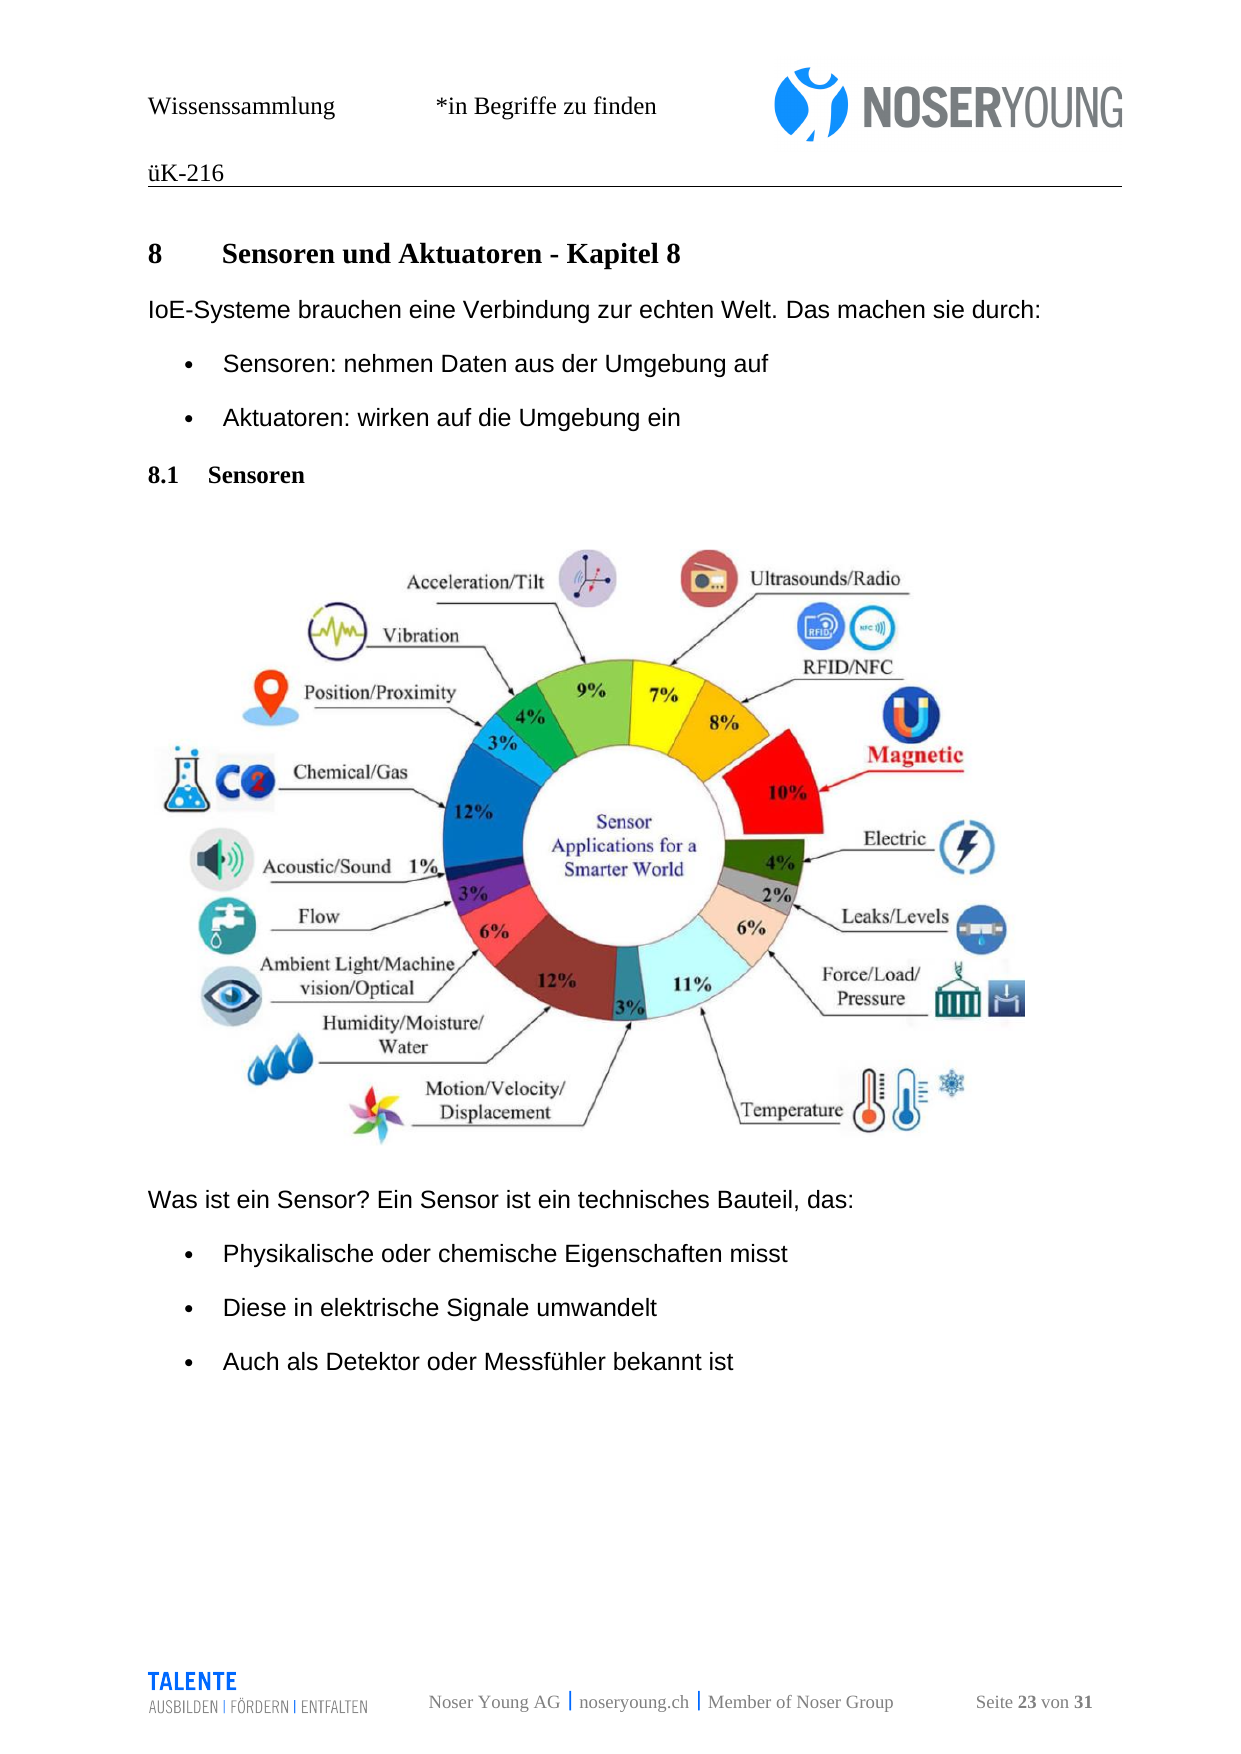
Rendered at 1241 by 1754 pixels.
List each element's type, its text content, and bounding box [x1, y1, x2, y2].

subtitle Sensoren und Aktuatoren - Kapitel 8 [148, 236, 1122, 270]
picture [147, 1668, 368, 1717]
picture [774, 56, 1123, 152]
text IoE-Systeme brauchen eine Verbindung zur echten Welt. Das machen sie durch: [148, 295, 1122, 323]
text Was ist ein Sensor? Ein Sensor ist ein technisches Bauteil, das: [148, 1185, 1122, 1214]
subtitle Sensoren [148, 461, 1122, 489]
list Physikalische oder chemische Eigenschaften misst [185, 1239, 1122, 1268]
list Aktuatoren: wirken auf die Umgebung ein [185, 402, 1122, 431]
list Diese in elektrische Signale umwandelt [185, 1293, 1122, 1321]
picture [147, 514, 1036, 1160]
list Auch als Detektor oder Messfühler bekannt ist [185, 1347, 1122, 1375]
list Sensoren: nehmen Daten aus der Umgebung auf [185, 349, 1122, 377]
